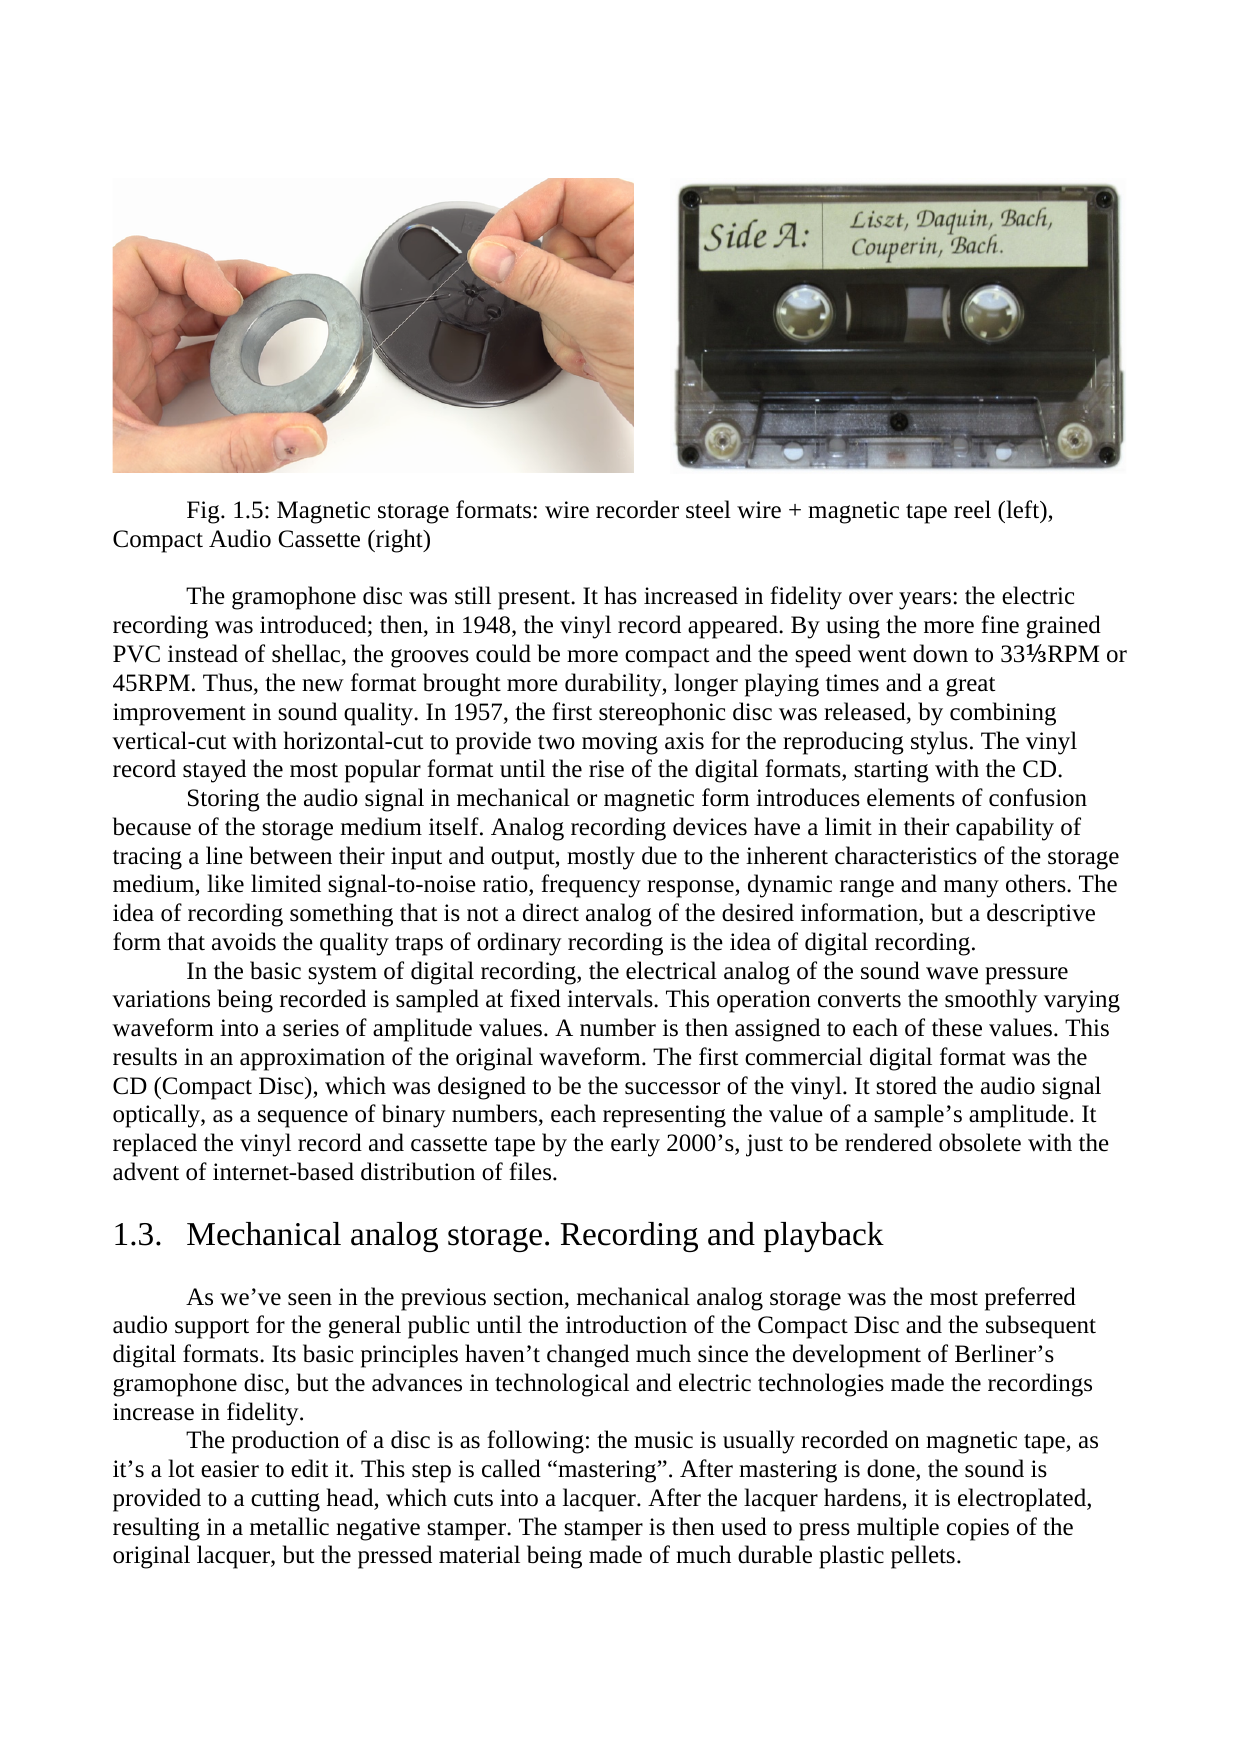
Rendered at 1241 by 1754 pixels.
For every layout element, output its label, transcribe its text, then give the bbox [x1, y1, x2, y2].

text The gramophone disc was still present. It has increased in fidelity over years: the electric recording was introduced; then, in 1948, the vinyl record appeared. By using the more fine grained PVC instead of shellac, the grooves could be more compact and the speed went down to 33⅓RPM or 45RPM. Thus, the new format brought more durability, longer playing times and a great improvement in sound quality. In 1957, the first stereophonic disc was released, by combining vertical-cut with horizontal-cut to provide two moving axis for the reproducing stylus. The vinyl record stayed the most popular format until the rise of the digital formats, starting with the CD. [112, 581, 1128, 783]
text As we’ve seen in the previous section, mechanical analog storage was the most preferred audio support for the general public until the introduction of the Compact Disc and the subsequent digital formats. Its basic principles haven’t changed much since the development of Berliner’s gramophone disc, but the advances in technological and electric technologies made the recordings increase in fidelity. [112, 1282, 1128, 1425]
text 1.3. Mechanical analog storage. Recording and playback [112, 1214, 1128, 1253]
text Storing the audio signal in mechanical or magnetic form introduces elements of confusion because of the storage medium itself. Analog recording devices have a limit in their capability of tracing a line between their input and output, mostly due to the inherent characteristics of the storage medium, like limited signal-to-noise ratio, frequency response, dynamic range and many others. The idea of recording something that is not a direct analog of the desired information, but a descriptive form that avoids the quality traps of ordinary recording is the idea of digital recording. [112, 783, 1128, 956]
text In the basic system of digital recording, the electrical analog of the sound wave pressure variations being recorded is sampled at fixed intervals. This operation converts the smoothly varying waveform into a series of amplitude values. A number is then assigned to each of these values. This results in an approximation of the original waveform. The first commercial digital format was the CD (Compact Disc), which was designed to be the successor of the vinyl. It stored the audio signal optically, as a sequence of binary numbers, each representing the value of a sample’s amplitude. It replaced the vinyl record and cassette tape by the early 2000’s, just to be rendered obsolete with the advent of internet-based distribution of files. [112, 956, 1128, 1186]
picture [112, 178, 635, 473]
picture [670, 178, 1127, 473]
text The production of a disc is as following: the music is usually recorded on magnetic tape, as it’s a lot easier to edit it. This step is called “mastering”. After mastering is done, the sound is provided to a cutting head, which cuts into a lacquer. After the lacquer hardens, it is electroplated, resulting in a metallic negative stamper. The stamper is then used to press multiple copies of the original lacquer, but the pressed material being made of much durable plastic pellets. [112, 1425, 1128, 1569]
